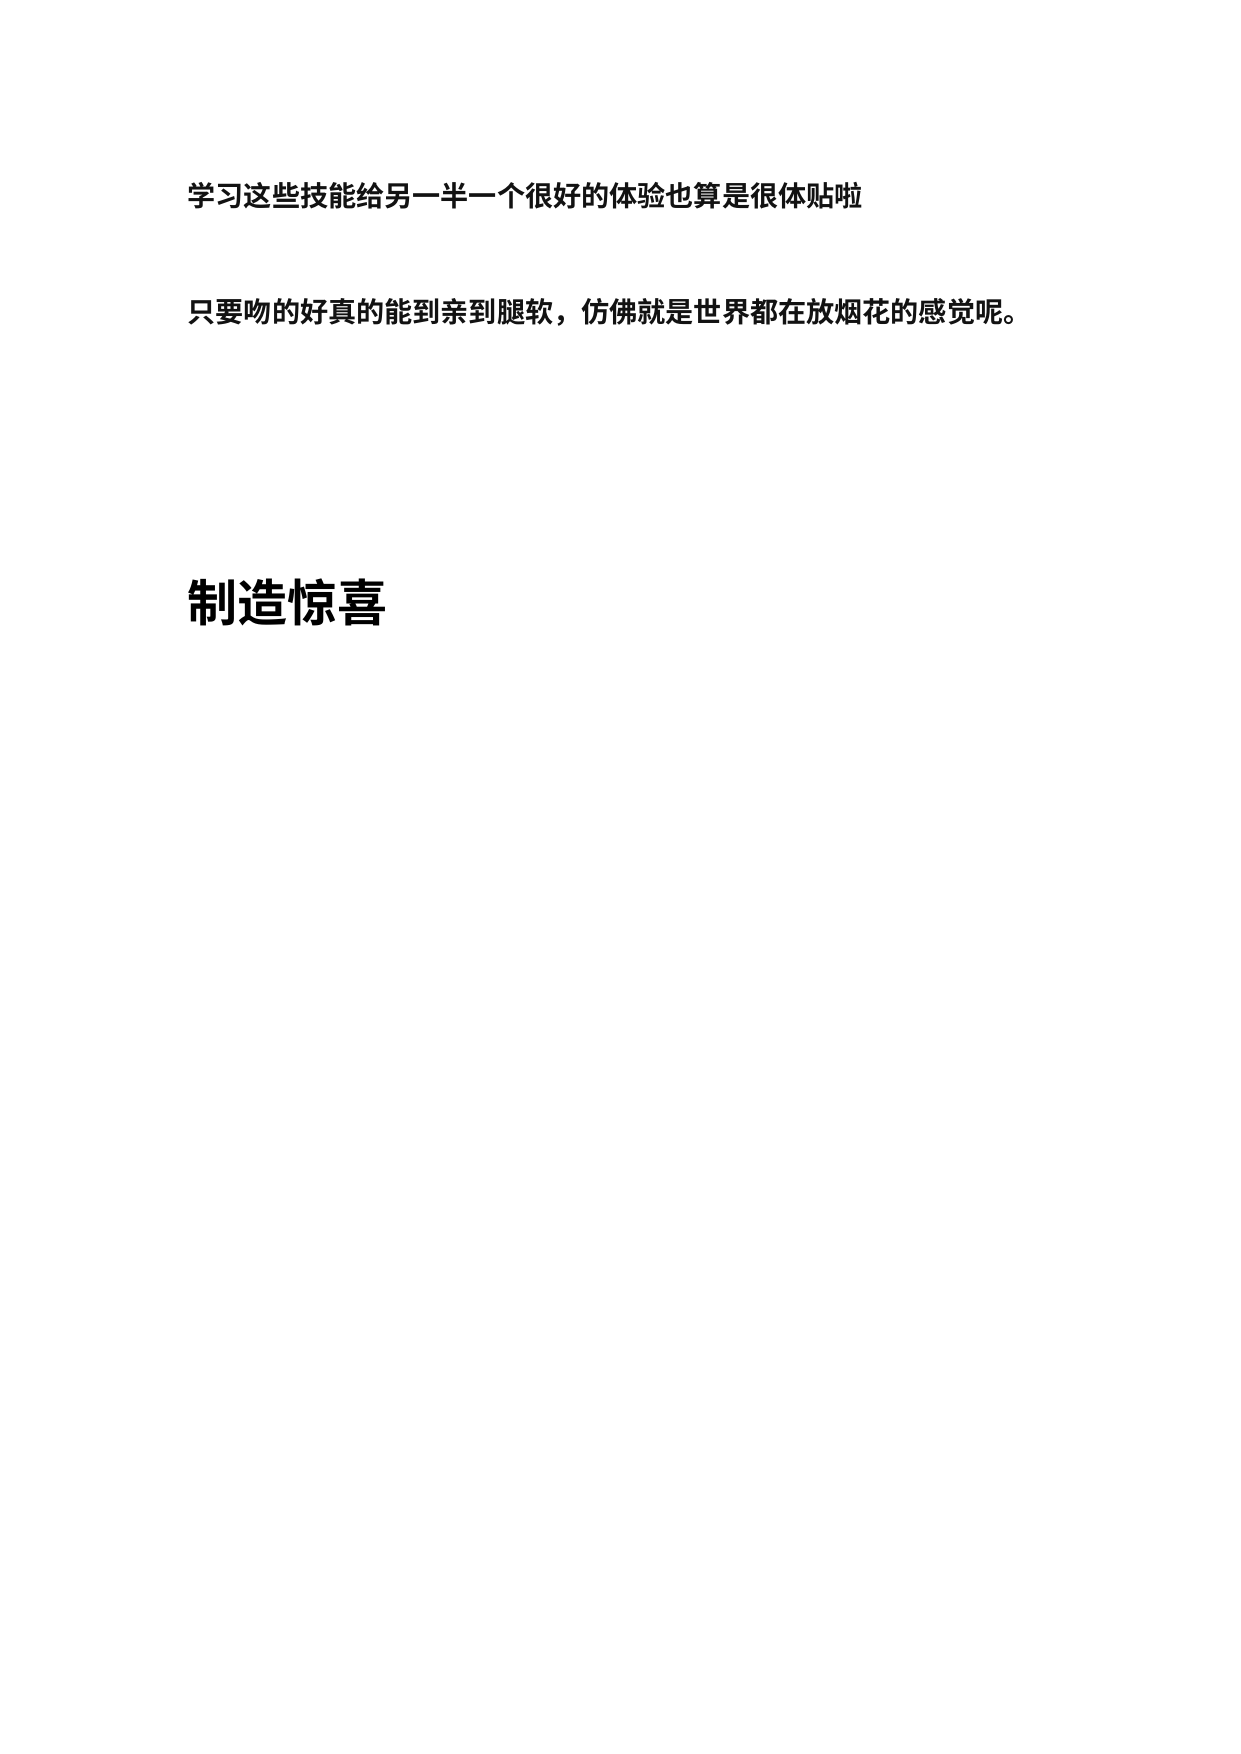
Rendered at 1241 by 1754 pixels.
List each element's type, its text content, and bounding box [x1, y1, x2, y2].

subtitle 制造惊喜 [187, 551, 1053, 648]
text 学习这些技能给另一半一个很好的体验也算是很体贴啦 [187, 162, 1053, 227]
text 只要吻的好真的能到亲到腿软，仿佛就是世界都在放烟花的感觉呢。 [187, 278, 1053, 343]
